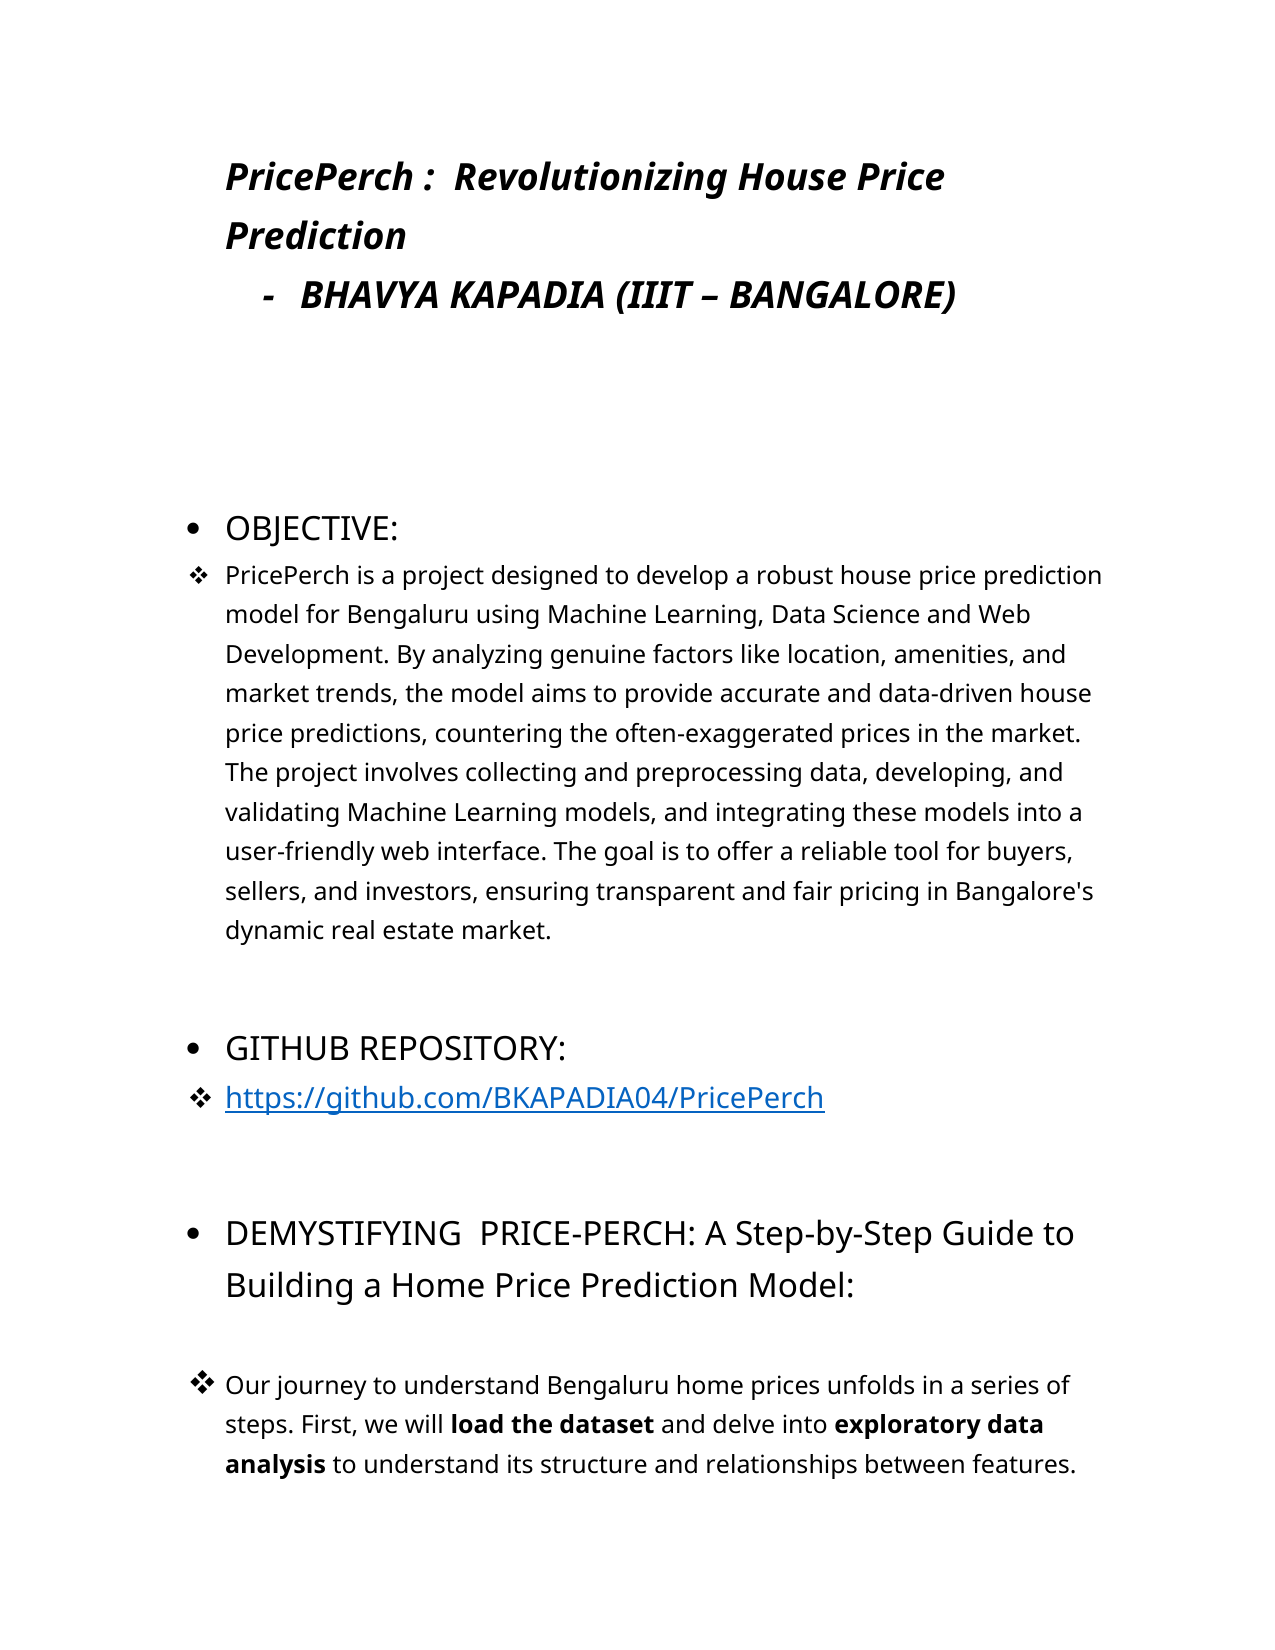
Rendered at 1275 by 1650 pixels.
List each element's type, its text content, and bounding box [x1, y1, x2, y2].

list PricePerch is a project designed to develop a robust house price prediction model for Bengaluru using Machine Learning, Data Science and Web Development. By analyzing genuine factors like location, amenities, and market trends, the model aims to provide accurate and data-driven house price predictions, countering the often-exaggerated prices in the market. The project involves collecting and preprocessing data, developing, and validating Machine Learning models, and integrating these models into a user-friendly web interface. The goal is to offer a reliable tool for buyers, sellers, and investors, ensuring transparent and fair pricing in Bangalore's dynamic real estate market. [187, 558, 1125, 947]
list GITHUB REPOSITORY: [187, 1025, 1125, 1071]
list BHAVYA KAPADIA (IIIT – BANGALORE) [262, 268, 1125, 319]
list https://github.com/BKAPADIA04/PricePerch [187, 1078, 1125, 1117]
list OBJECTIVE: [187, 505, 1125, 550]
list DEMYSTIFYING PRICE-PERCH: A Step-by-Step Guide to Building a Home Price Prediction Model: [187, 1210, 1125, 1308]
list PricePerch : Revolutionizing House Price Prediction [225, 150, 1125, 260]
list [187, 1367, 1125, 1481]
